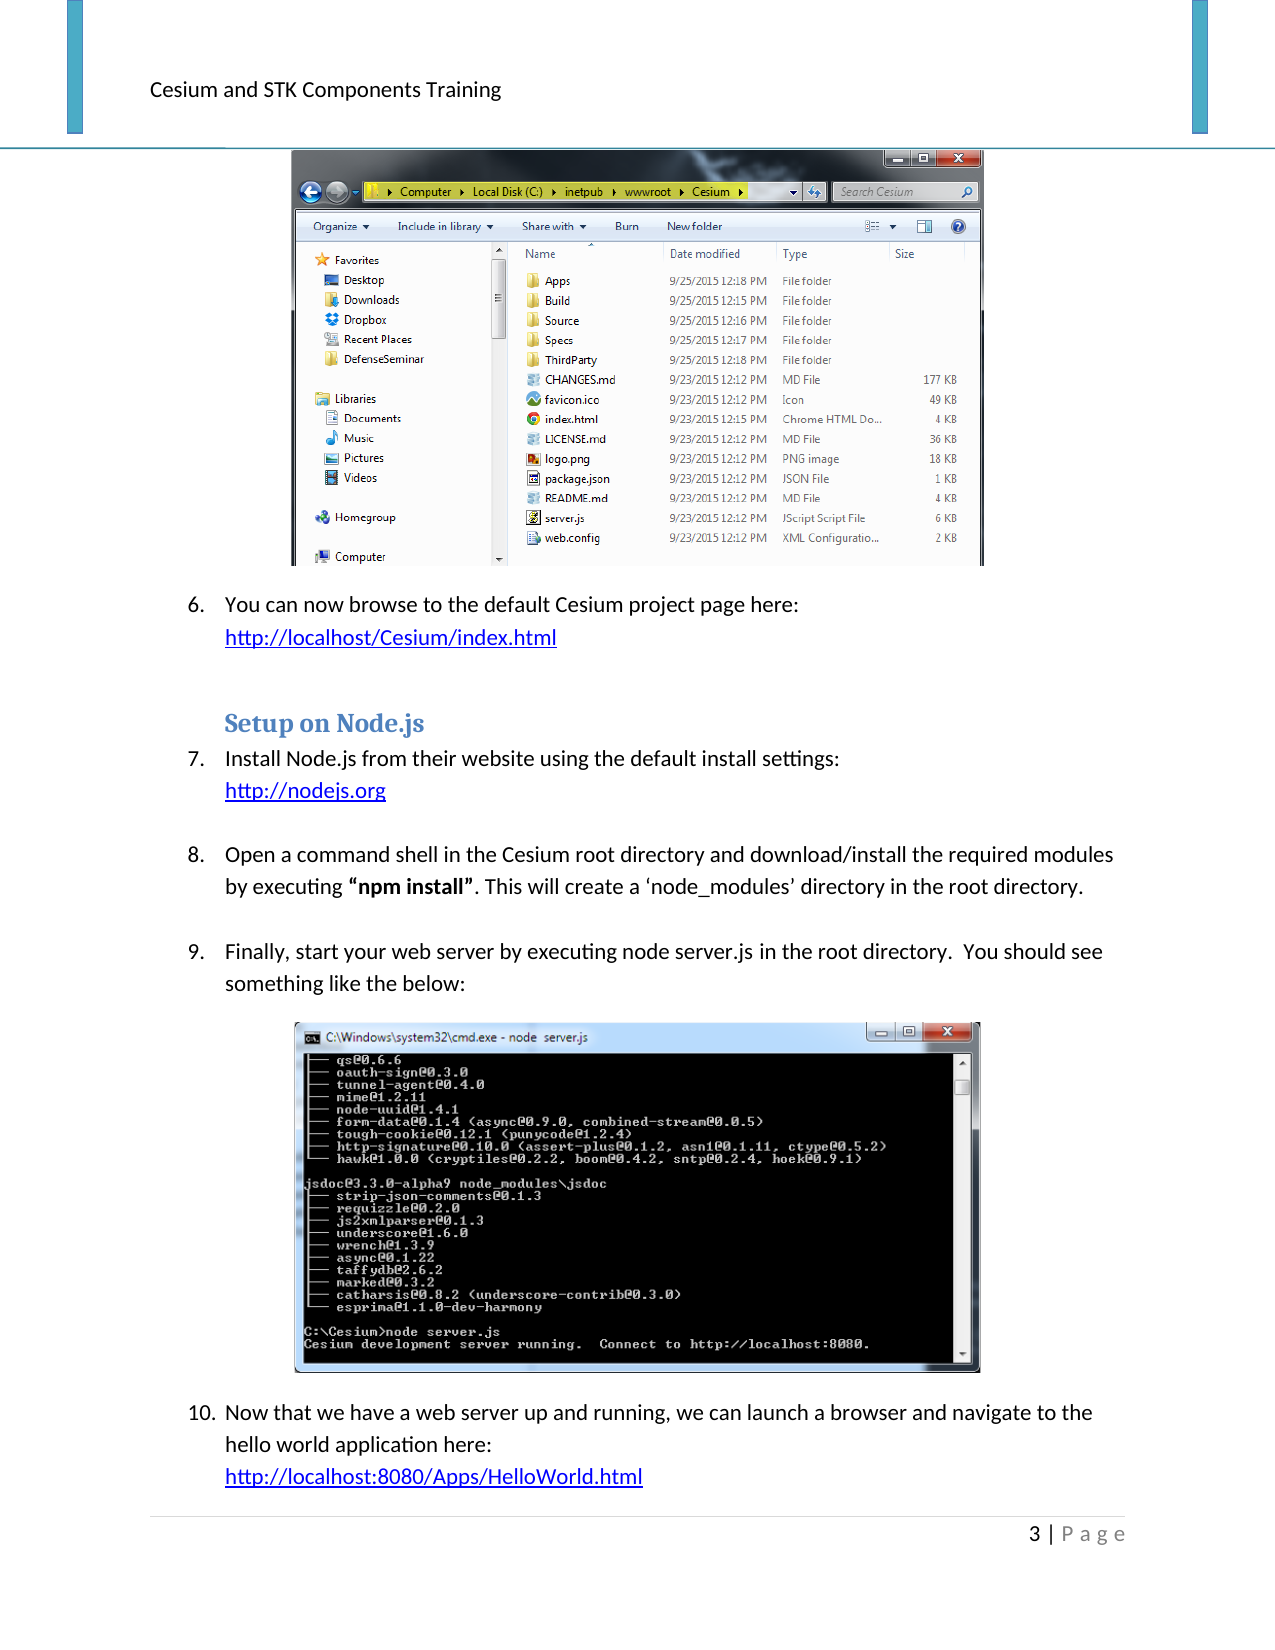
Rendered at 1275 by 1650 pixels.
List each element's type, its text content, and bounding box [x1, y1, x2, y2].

list http://nodejs.org [225, 776, 1125, 804]
list http://localhost:8080/Apps/HelloWorld.html [225, 1462, 1125, 1490]
list Finally, start your web server by executing node server.js in the root directory. You should see something like the below: [187, 937, 1125, 997]
list You can now browse to the default Cesium project page here: [187, 591, 1125, 619]
list Open a command shell in the Cesium root directory and download/install the required modules by executing “npm install”. This will create a ‘node_modules’ directory in the root directory. [187, 840, 1125, 901]
picture [291, 150, 984, 566]
picture [294, 1022, 981, 1373]
list Install Node.js from their website using the default install settings: [187, 744, 1125, 772]
subtitle Setup on Node.js [225, 708, 1125, 739]
list Now that we have a web server up and running, we can launch a browser and navigate to the hello world application here: [187, 1398, 1125, 1458]
list http://localhost/Cesium/index.html [225, 623, 1125, 651]
